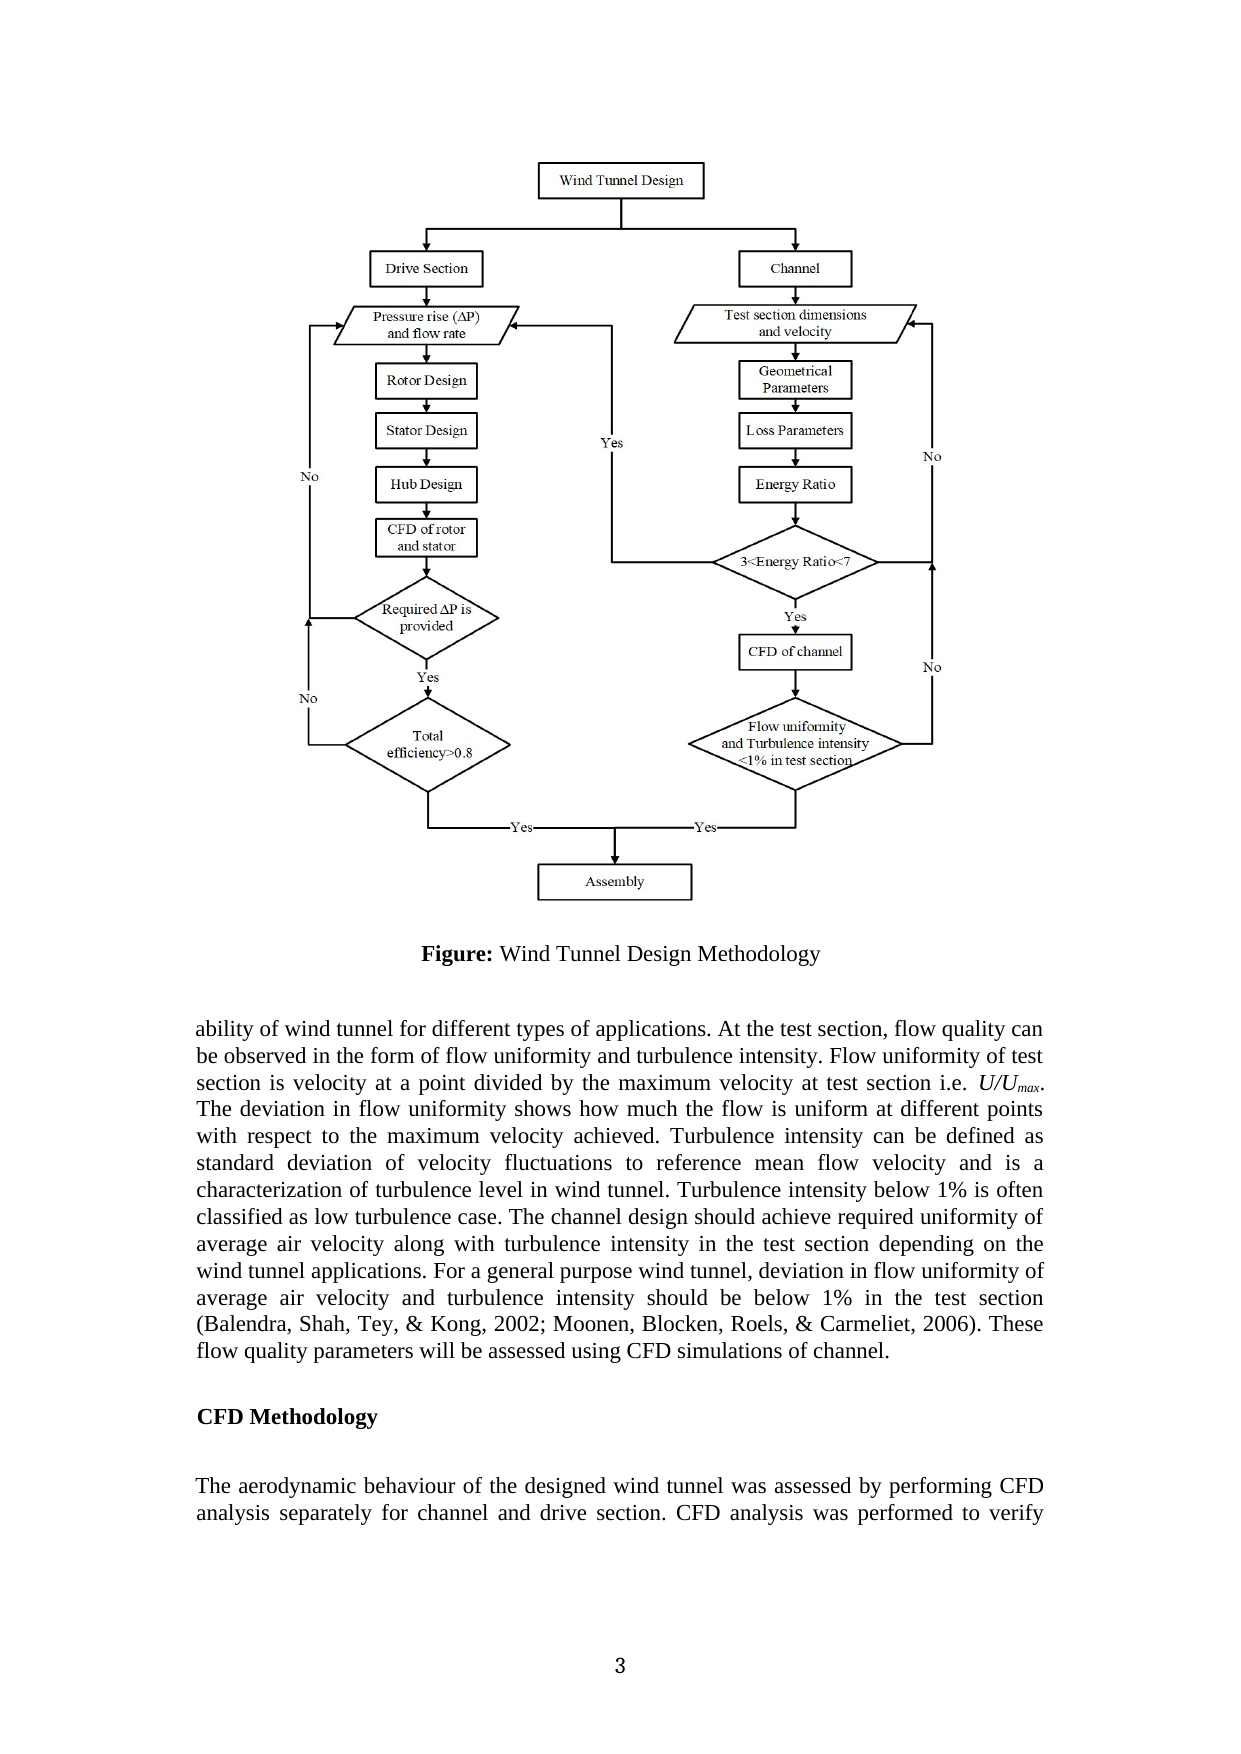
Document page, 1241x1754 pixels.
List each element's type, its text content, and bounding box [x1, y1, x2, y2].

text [195, 1473, 1045, 1526]
picture [292, 162, 949, 901]
text ability of wind tunnel for different types of applications. At the test section, flow quality can be observed in the form of flow uniformity and turbulence intensity. Flow uniformity of test section is velocity at a point divided by the maximum velocity at test section i.e. U/Umax. The deviation in flow uniformity shows how much the flow is uniform at different points with respect to the maximum velocity achieved. Turbulence intensity can be defined as standard deviation of velocity fluctuations to reference mean flow velocity and is a characterization of turbulence level in wind tunnel. Turbulence intensity below 1% is often classified as low turbulence case. The channel design should achieve required uniformity of average air velocity along with turbulence intensity in the test section depending on the wind tunnel applications. For a general purpose wind tunnel, deviation in flow uniformity of average air velocity and turbulence intensity should be below 1% in the test section (Balendra, Shah, Tey, & Kong, 2002; Moonen, Blocken, Roels, & Carmeliet, 2006). These flow quality parameters will be assessed using CFD simulations of channel. [195, 1015, 1045, 1364]
subtitle CFD Methodology [197, 1403, 1045, 1429]
text Figure: Wind Tunnel Design Methodology [197, 940, 1045, 967]
